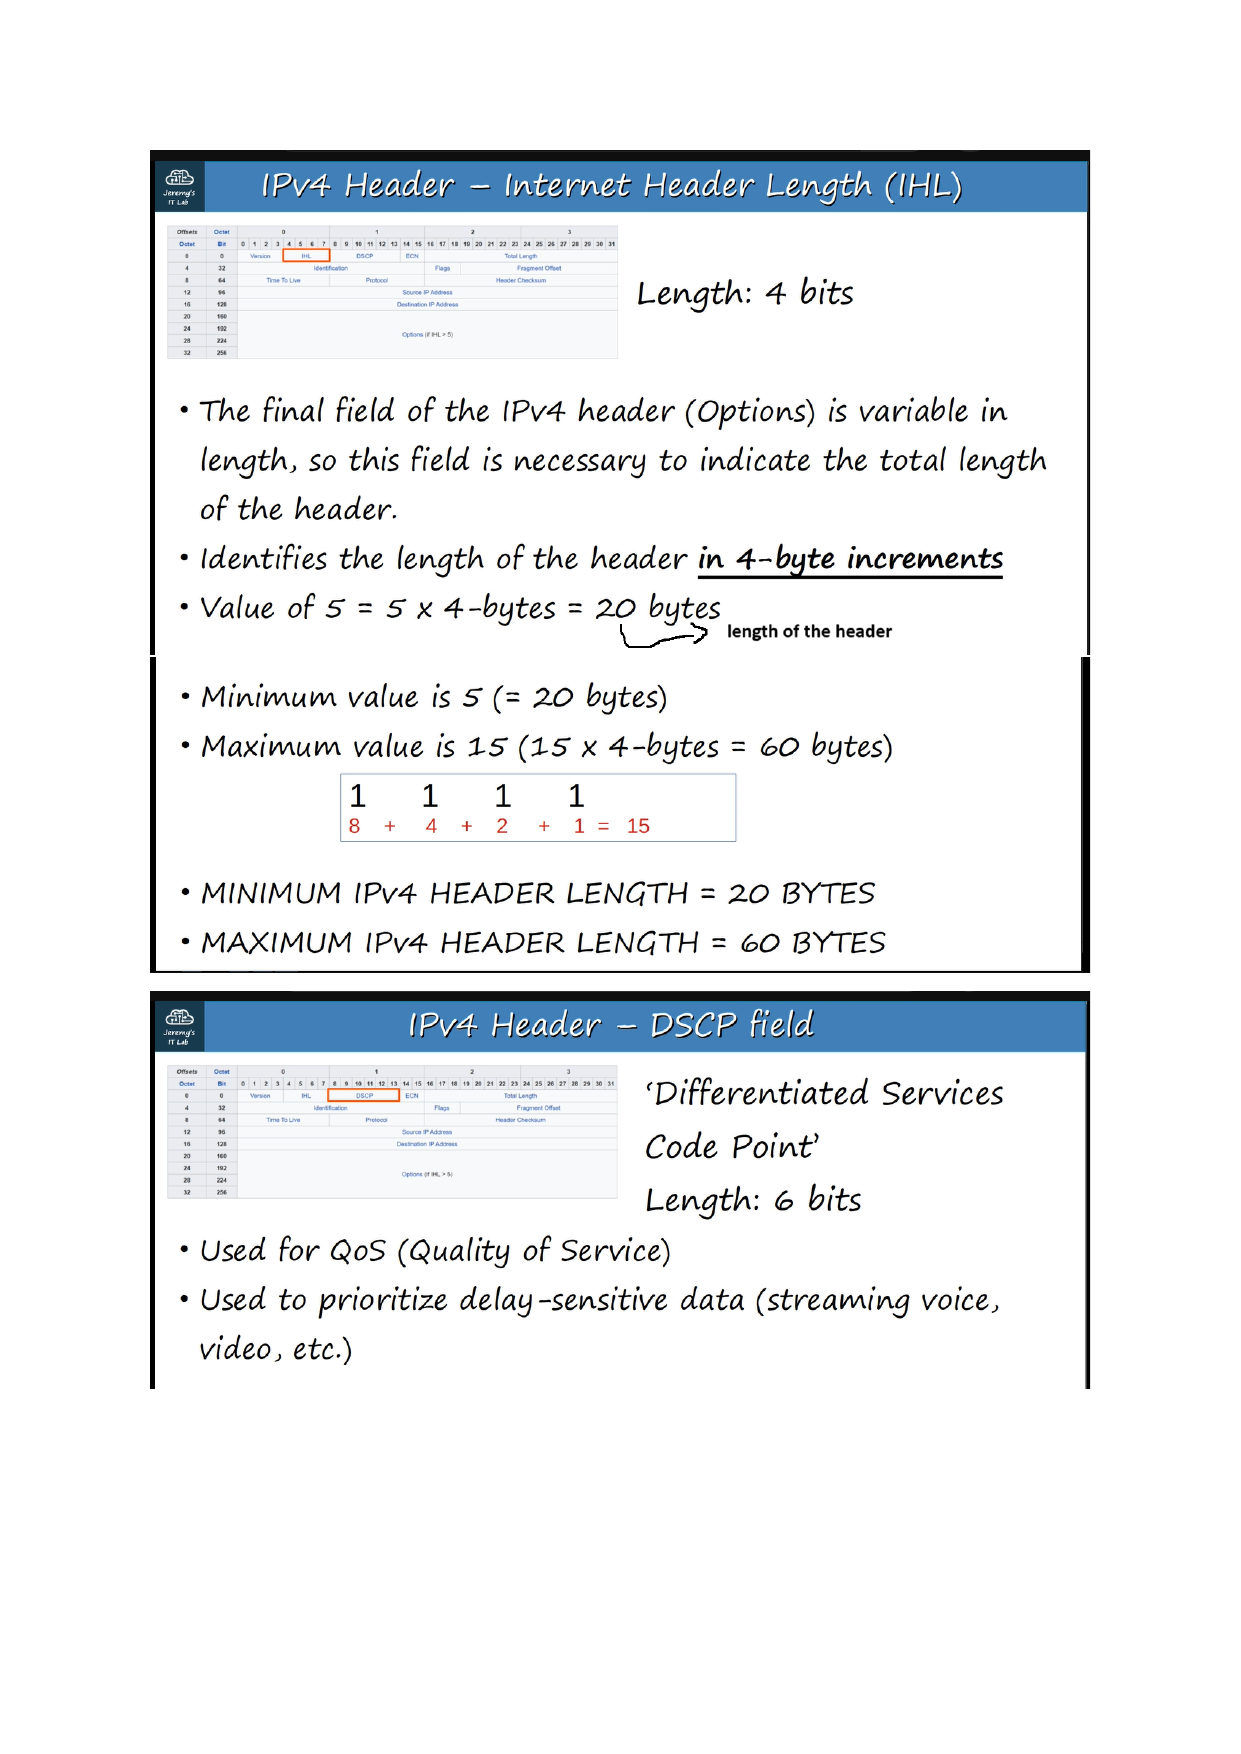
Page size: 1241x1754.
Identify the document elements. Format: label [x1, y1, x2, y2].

picture [150, 991, 1091, 1389]
picture [150, 150, 1091, 655]
picture [150, 657, 1091, 973]
